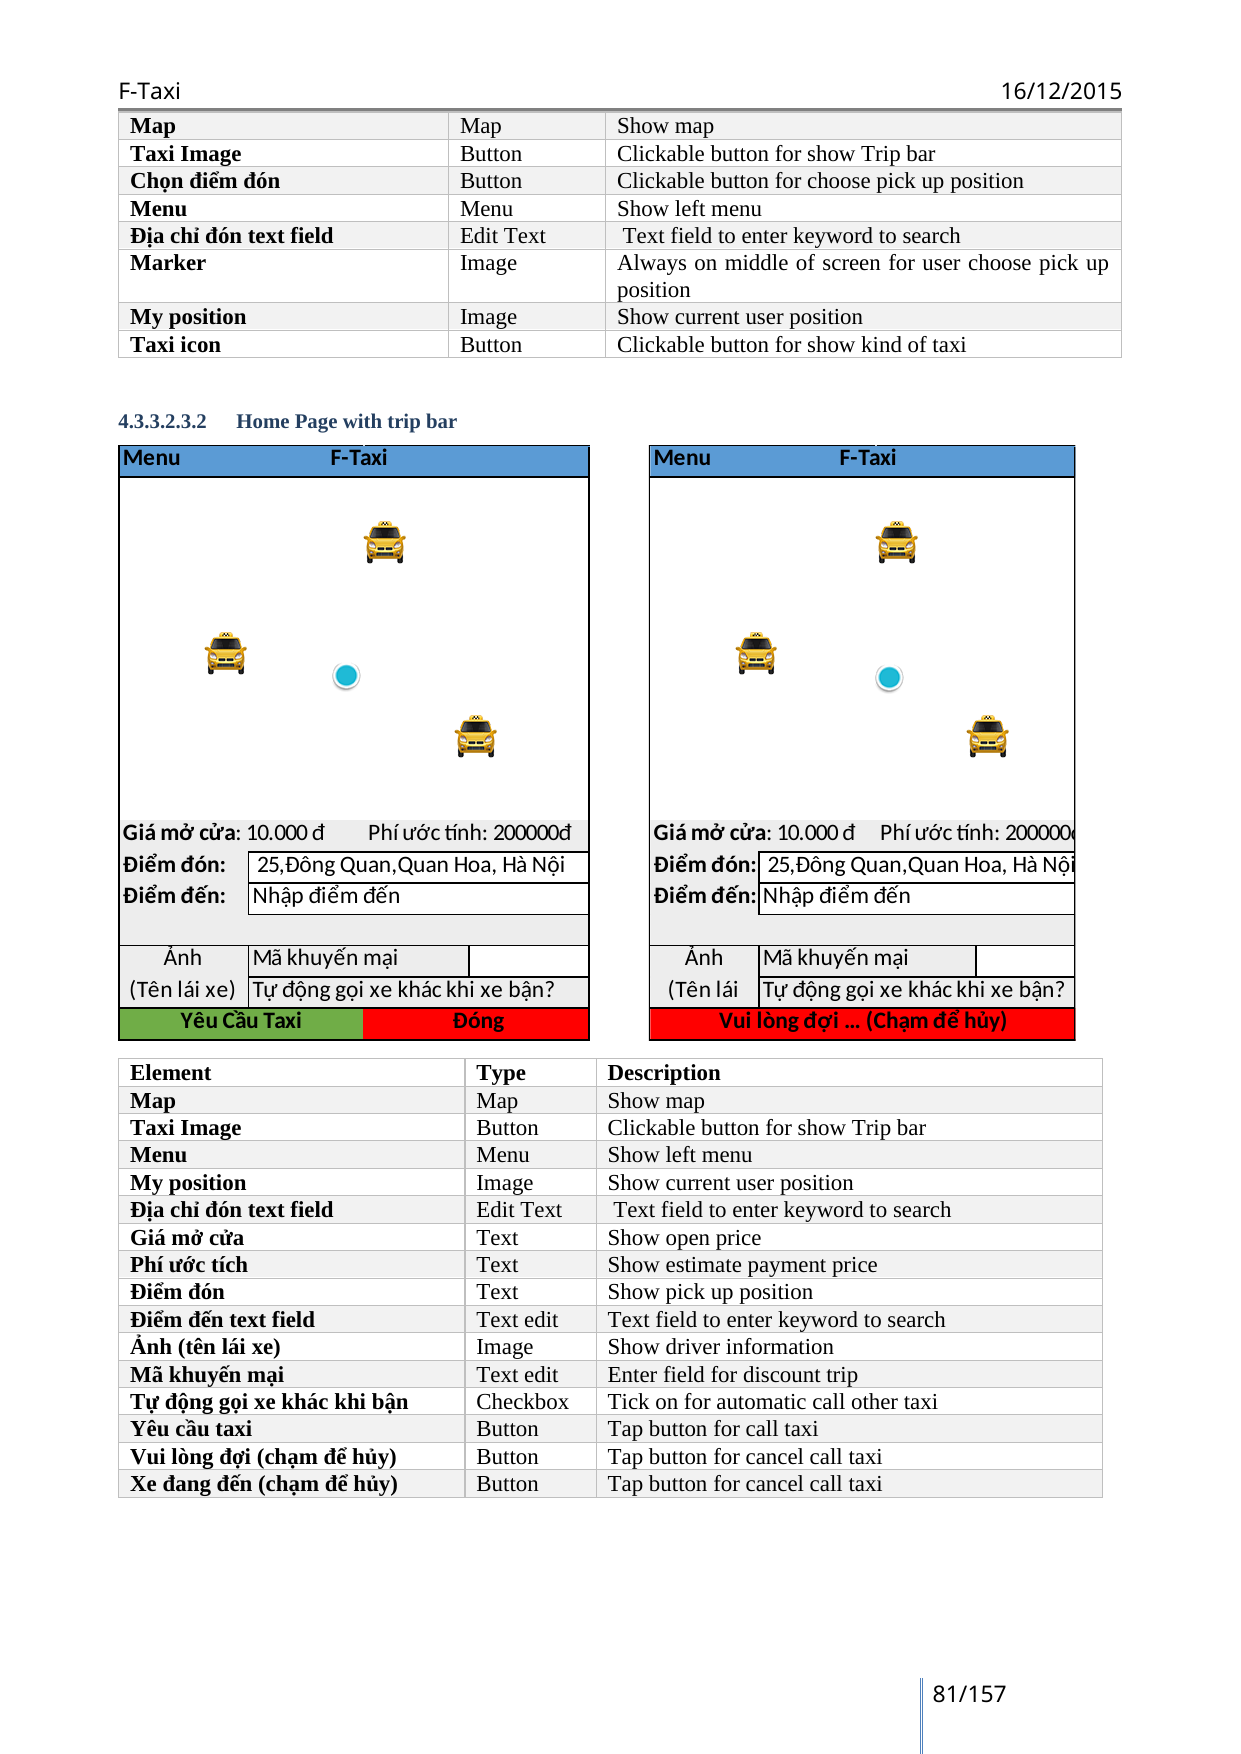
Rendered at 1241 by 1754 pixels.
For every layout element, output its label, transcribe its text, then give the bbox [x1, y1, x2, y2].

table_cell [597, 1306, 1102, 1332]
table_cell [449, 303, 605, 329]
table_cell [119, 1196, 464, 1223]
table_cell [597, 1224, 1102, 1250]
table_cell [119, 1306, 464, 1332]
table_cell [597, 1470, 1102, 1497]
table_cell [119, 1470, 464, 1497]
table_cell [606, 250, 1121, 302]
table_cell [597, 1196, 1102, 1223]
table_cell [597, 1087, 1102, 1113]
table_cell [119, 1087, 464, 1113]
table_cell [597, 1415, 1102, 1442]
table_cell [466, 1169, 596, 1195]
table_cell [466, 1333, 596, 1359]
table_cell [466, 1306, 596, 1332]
subtitle Home Page with trip bar [118, 409, 1122, 433]
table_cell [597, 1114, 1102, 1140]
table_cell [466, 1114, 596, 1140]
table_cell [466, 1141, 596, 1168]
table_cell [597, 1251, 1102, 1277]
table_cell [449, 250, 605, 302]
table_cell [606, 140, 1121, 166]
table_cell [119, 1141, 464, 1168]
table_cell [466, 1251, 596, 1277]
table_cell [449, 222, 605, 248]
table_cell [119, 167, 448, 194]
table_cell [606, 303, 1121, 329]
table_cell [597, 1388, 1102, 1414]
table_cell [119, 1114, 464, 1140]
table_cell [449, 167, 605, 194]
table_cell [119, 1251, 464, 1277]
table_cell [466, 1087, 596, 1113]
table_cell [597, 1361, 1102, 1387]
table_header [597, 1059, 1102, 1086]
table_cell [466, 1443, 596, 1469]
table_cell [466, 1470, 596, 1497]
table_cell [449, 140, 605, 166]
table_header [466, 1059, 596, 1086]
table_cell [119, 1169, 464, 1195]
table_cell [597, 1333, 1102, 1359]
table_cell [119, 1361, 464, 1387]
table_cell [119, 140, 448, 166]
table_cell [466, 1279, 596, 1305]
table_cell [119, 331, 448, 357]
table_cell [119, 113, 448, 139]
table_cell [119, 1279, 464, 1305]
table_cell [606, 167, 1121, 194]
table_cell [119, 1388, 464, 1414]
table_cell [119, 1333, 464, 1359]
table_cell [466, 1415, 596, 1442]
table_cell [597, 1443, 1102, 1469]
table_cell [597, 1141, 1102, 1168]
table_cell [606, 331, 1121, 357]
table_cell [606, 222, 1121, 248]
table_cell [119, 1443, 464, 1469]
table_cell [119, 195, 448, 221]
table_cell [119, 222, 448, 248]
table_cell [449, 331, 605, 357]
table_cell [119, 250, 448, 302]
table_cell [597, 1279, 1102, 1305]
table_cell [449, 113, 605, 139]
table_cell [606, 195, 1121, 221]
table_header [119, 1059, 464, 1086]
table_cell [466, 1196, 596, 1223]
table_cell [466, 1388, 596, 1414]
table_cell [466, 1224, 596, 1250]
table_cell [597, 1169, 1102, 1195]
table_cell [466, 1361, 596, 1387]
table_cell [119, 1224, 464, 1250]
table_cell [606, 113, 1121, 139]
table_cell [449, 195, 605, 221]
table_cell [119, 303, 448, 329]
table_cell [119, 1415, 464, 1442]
